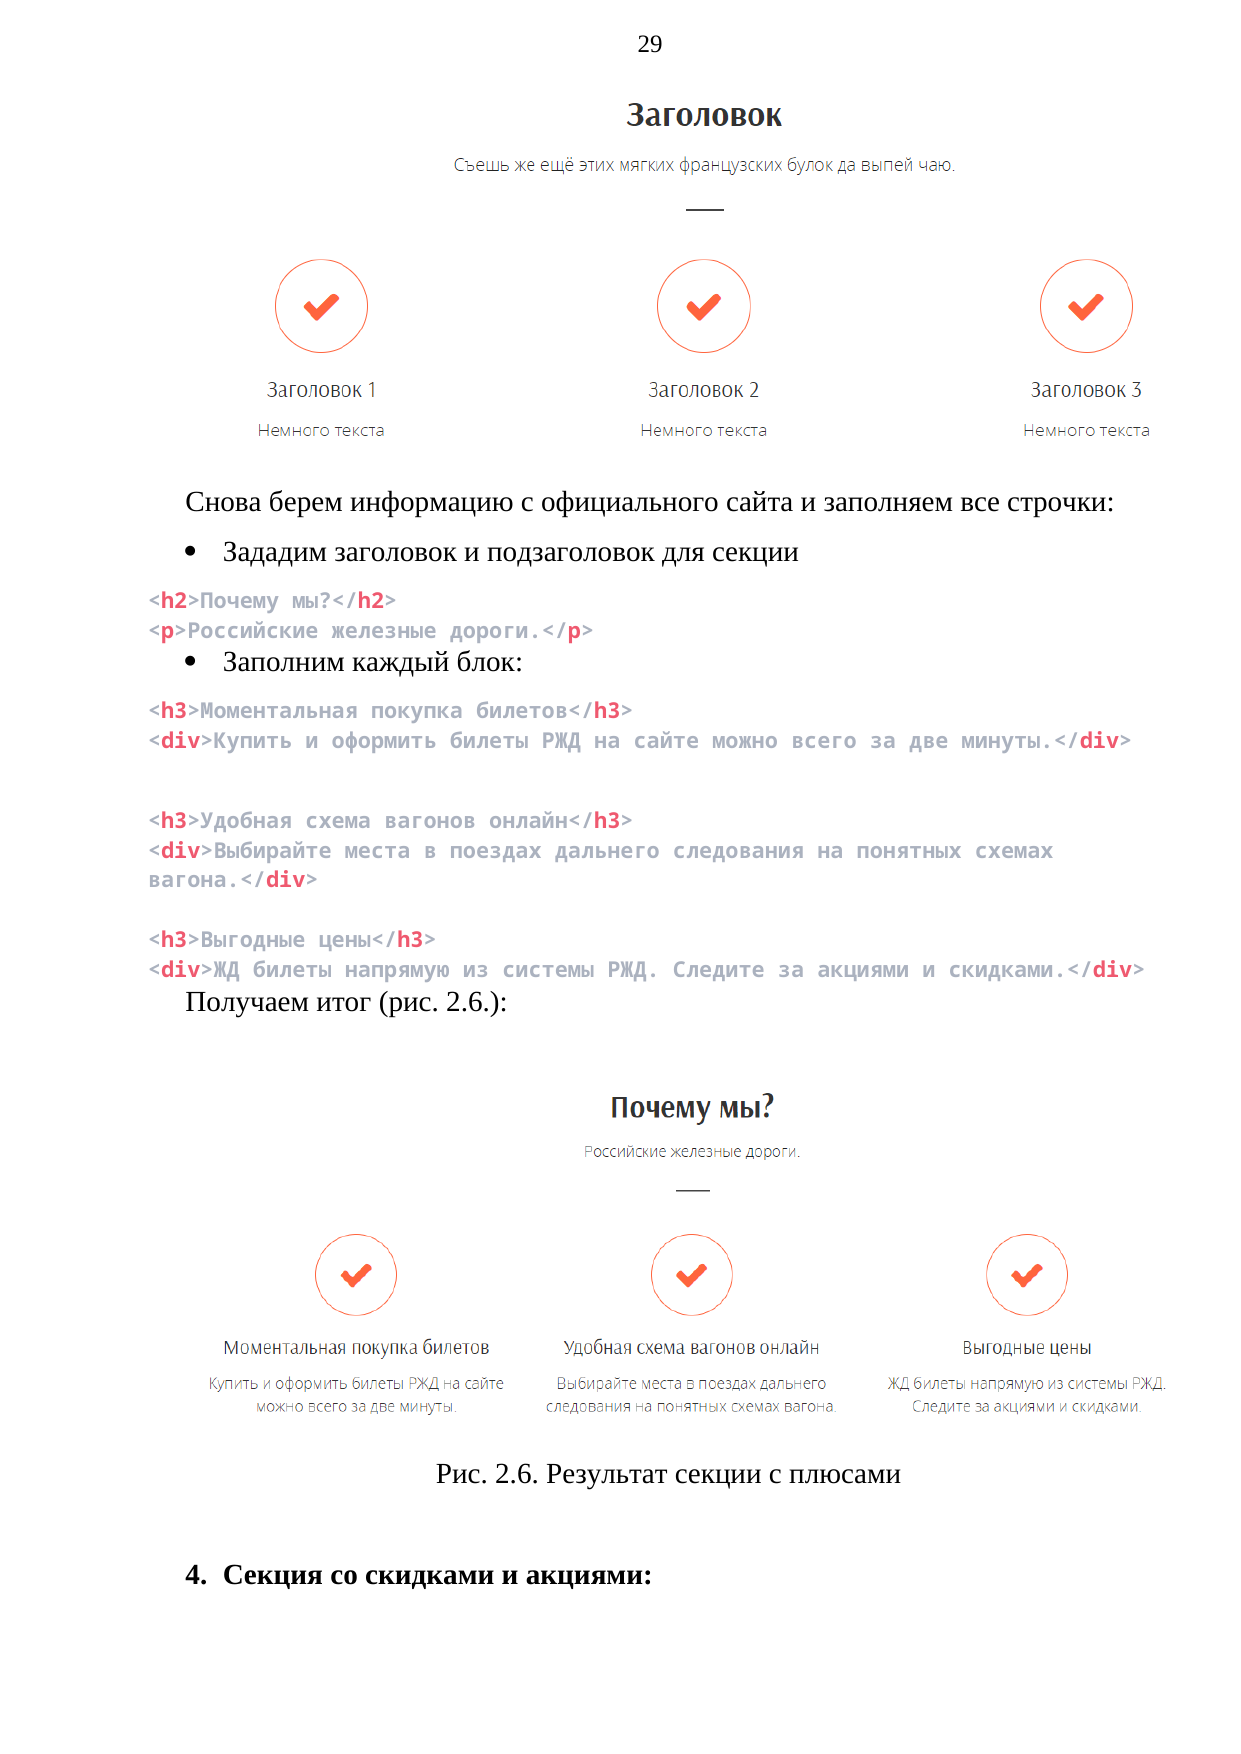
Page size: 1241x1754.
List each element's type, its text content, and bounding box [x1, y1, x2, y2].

picture [185, 1084, 1189, 1440]
text <p>Российские железные дороги.</p> [148, 615, 1152, 644]
text <h3>Выгодные цены</h3> [148, 924, 1152, 954]
text <div>ЖД билеты напрямую из системы РЖД. Следите за акциями и скидками.</div> [148, 954, 1152, 984]
list Секция со скидками и акциями: [185, 1557, 1152, 1591]
text Снова берем информацию с официального сайта и заполняем все строчки: [185, 484, 1152, 518]
text <h2>Почему мы?</h2> [148, 585, 1152, 615]
text Получаем итог (рис. 2.6.): [185, 984, 1152, 1017]
text <h3>Моментальная покупка билетов</h3> [148, 695, 1152, 725]
list Заполним каждый блок: [185, 644, 1152, 678]
text <div>Выбирайте места в поездах дальнего следования на понятных схемах вагона.</div> [148, 835, 1152, 894]
list Зададим заголовок и подзаголовок для секции [185, 534, 1152, 568]
text <h3>Удобная схема вагонов онлайн</h3> [148, 805, 1152, 835]
text <div>Купить и оформить билеты РЖД на сайте можно всего за две минуты.</div> [148, 725, 1152, 754]
picture [185, 87, 1189, 468]
text Рис. 2.6. Результат секции с плюсами [185, 1457, 1152, 1490]
